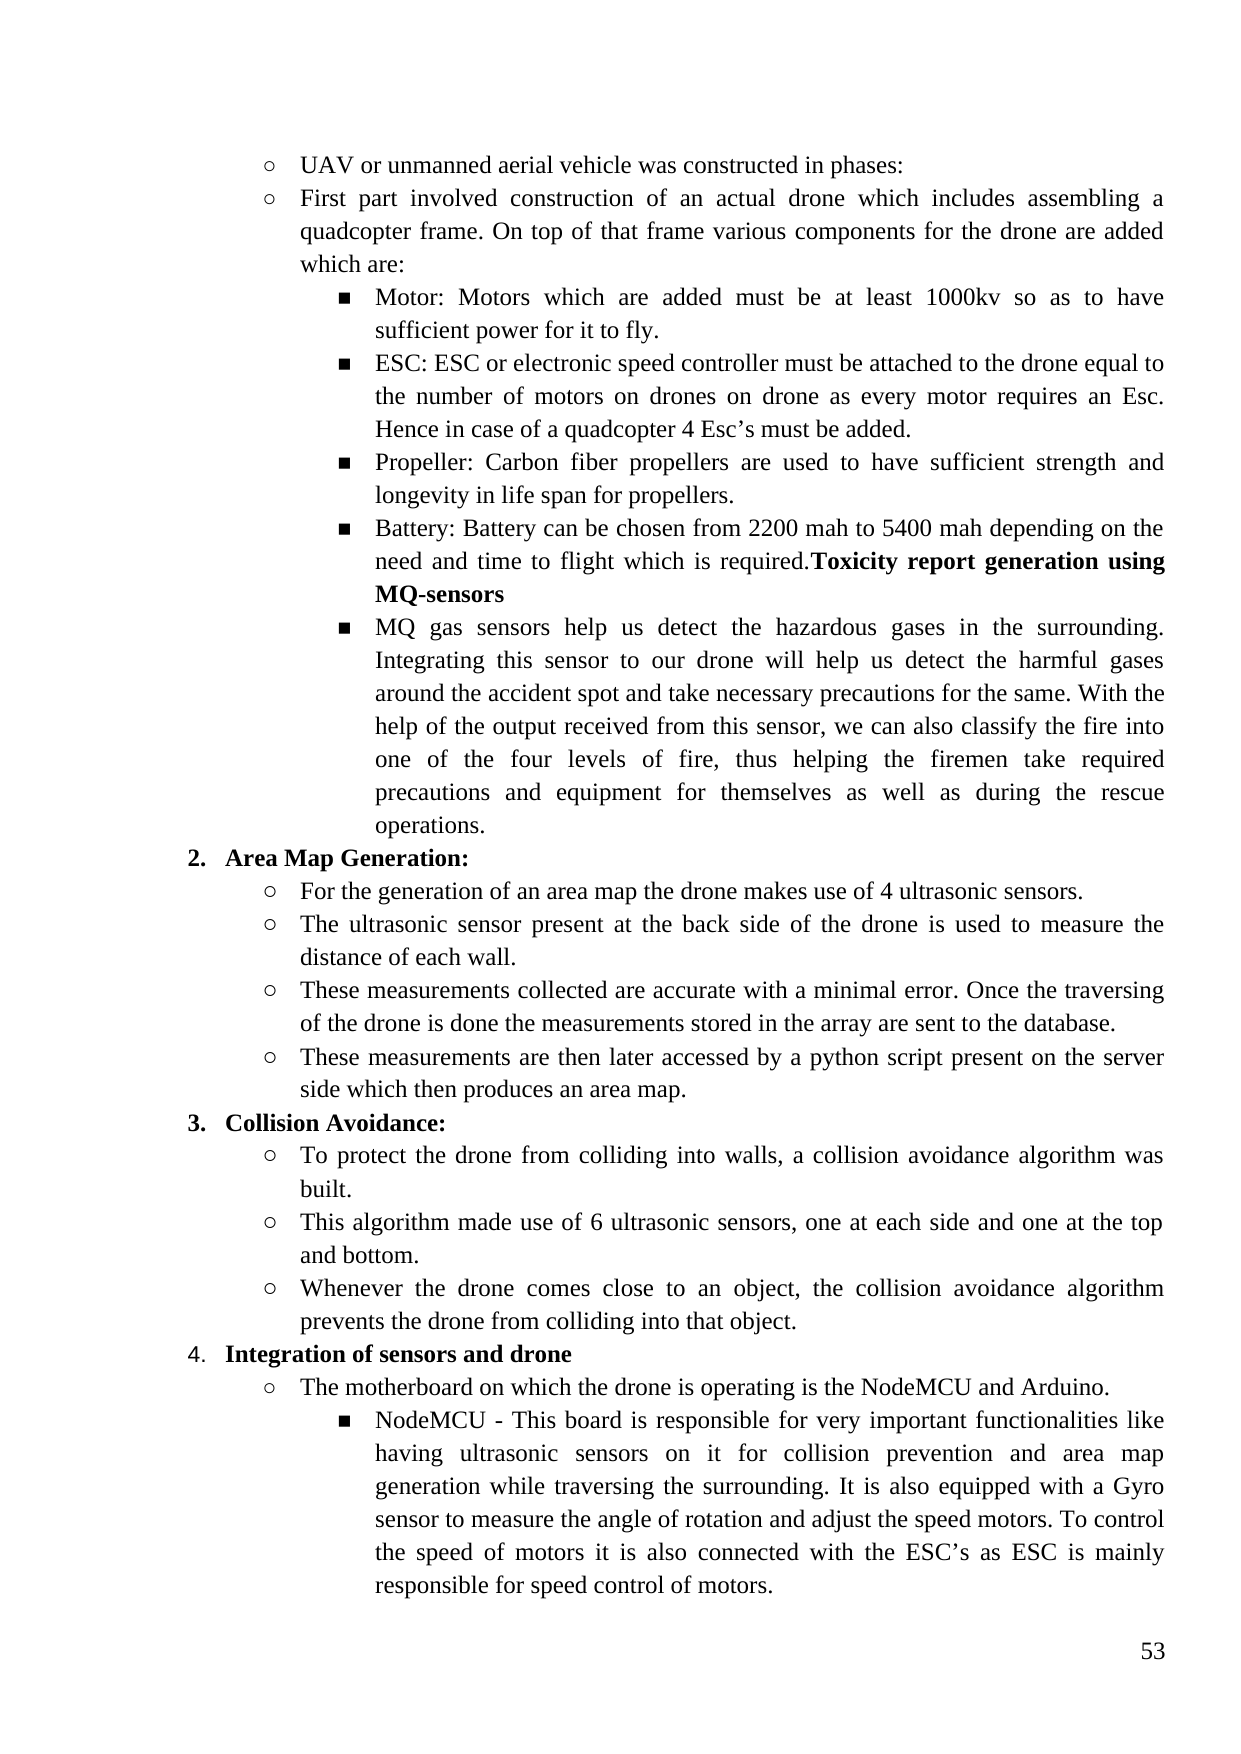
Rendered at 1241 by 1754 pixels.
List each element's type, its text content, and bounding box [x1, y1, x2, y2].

list Motor: Motors which are added must be at least 1000kv so as to have sufficient power for it to fly. [337, 282, 1165, 344]
list ESC: ESC or electronic speed controller must be attached to the drone equal to the number of motors on drones on drone as every motor requires an Esc. Hence in case of a quadcopter 4 Esc’s must be added. [337, 348, 1165, 443]
list MQ gas sensors help us detect the hazardous gases in the surrounding. Integrating this sensor to our drone will help us detect the harmful gases around the accident spot and take necessary precautions for the same. With the help of the output received from this sensor, we can also classify the fire into one of the four levels of fire, thus helping the firemen take required precautions and equipment for themselves as well as during the rescue operations. [337, 612, 1165, 839]
list These measurements collected are accurate with a minimal error. Once the traversing of the drone is done the measurements stored in the array are sent to the database. [262, 976, 1165, 1037]
list These measurements are then later accessed by a python script present on the server side which then produces an area map. [262, 1042, 1165, 1103]
list For the generation of an area map the drone makes use of 4 ultrasonic sensors. [262, 876, 1165, 905]
list Whenever the drone comes close to an object, the collision avoidance algorithm prevents the drone from colliding into that object. [262, 1273, 1165, 1334]
list This algorithm made use of 6 ultrasonic sensors, one at each side and one at the top and bottom. [262, 1207, 1165, 1268]
list To protect the drone from colliding into walls, a collision avoidance algorithm was built. [262, 1141, 1165, 1202]
list UAV or unmanned aerial vehicle was constructed in phases: [262, 150, 1165, 179]
list Area Map Generation: [187, 843, 1165, 872]
list Battery: Battery can be chosen from 2200 mah to 5400 mah depending on the need and time to flight which is required.Toxicity report generation using MQ-sensors [337, 513, 1165, 608]
list First part involved construction of an actual drone which includes assembling a quadcopter frame. On top of that frame various components for the drone are added which are: [262, 183, 1165, 278]
list NodeMCU - This board is responsible for very important functionalities like having ultrasonic sensors on it for collision prevention and area map generation while traversing the surrounding. It is also equipped with a Gyro sensor to measure the angle of rotation and adjust the speed motors. To control the speed of motors it is also connected with the ESC’s as ESC is mainly responsible for speed control of motors. [337, 1405, 1165, 1599]
list Propeller: Carbon fiber propellers are used to have sufficient strength and longevity in life span for propellers. [337, 447, 1165, 509]
list The motherboard on which the drone is operating is the NodeMCU and Arduino. [262, 1372, 1165, 1401]
list The ultrasonic sensor present at the back side of the drone is used to measure the distance of each wall. [262, 909, 1165, 971]
list Collision Avoidance: [187, 1108, 1165, 1136]
list Integration of sensors and drone [187, 1339, 1165, 1367]
